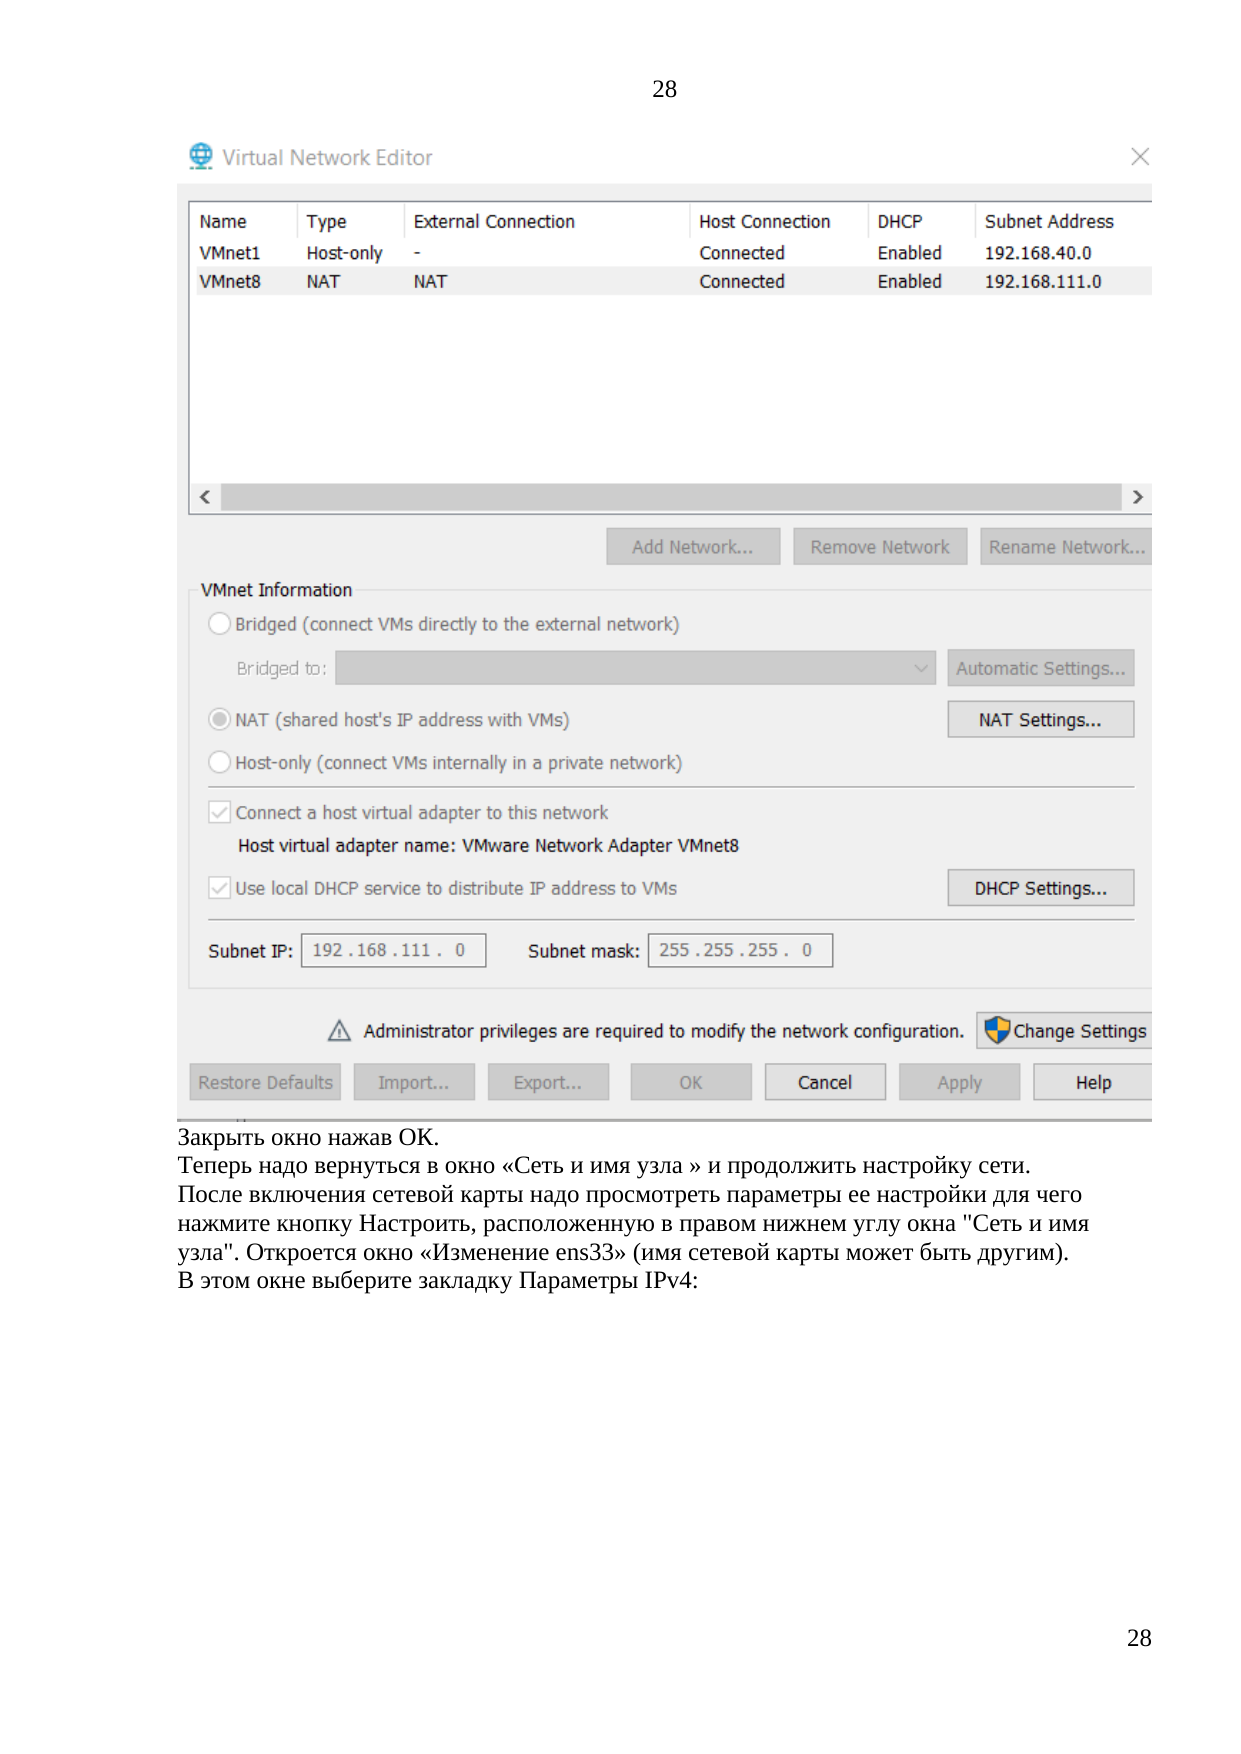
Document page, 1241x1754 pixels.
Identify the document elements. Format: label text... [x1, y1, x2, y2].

text Теперь надо вернуться в окно «Сеть и имя узла » и продолжить настройку сети. [177, 1150, 1152, 1179]
text Закрыть окно нажав ОК. [177, 1122, 1152, 1150]
text После включения сетевой карты надо просмотреть параметры ее настройки для чего нажмите кнопку Настроить, расположенную в правом нижнем углу окна "Сеть и имя узла". Откроется окно «Изменение ens33» (имя сетевой карты может быть другим). [177, 1179, 1152, 1265]
text В этом окне выберите закладку Параметры IPv4: [177, 1265, 1152, 1294]
picture [177, 131, 1152, 1122]
